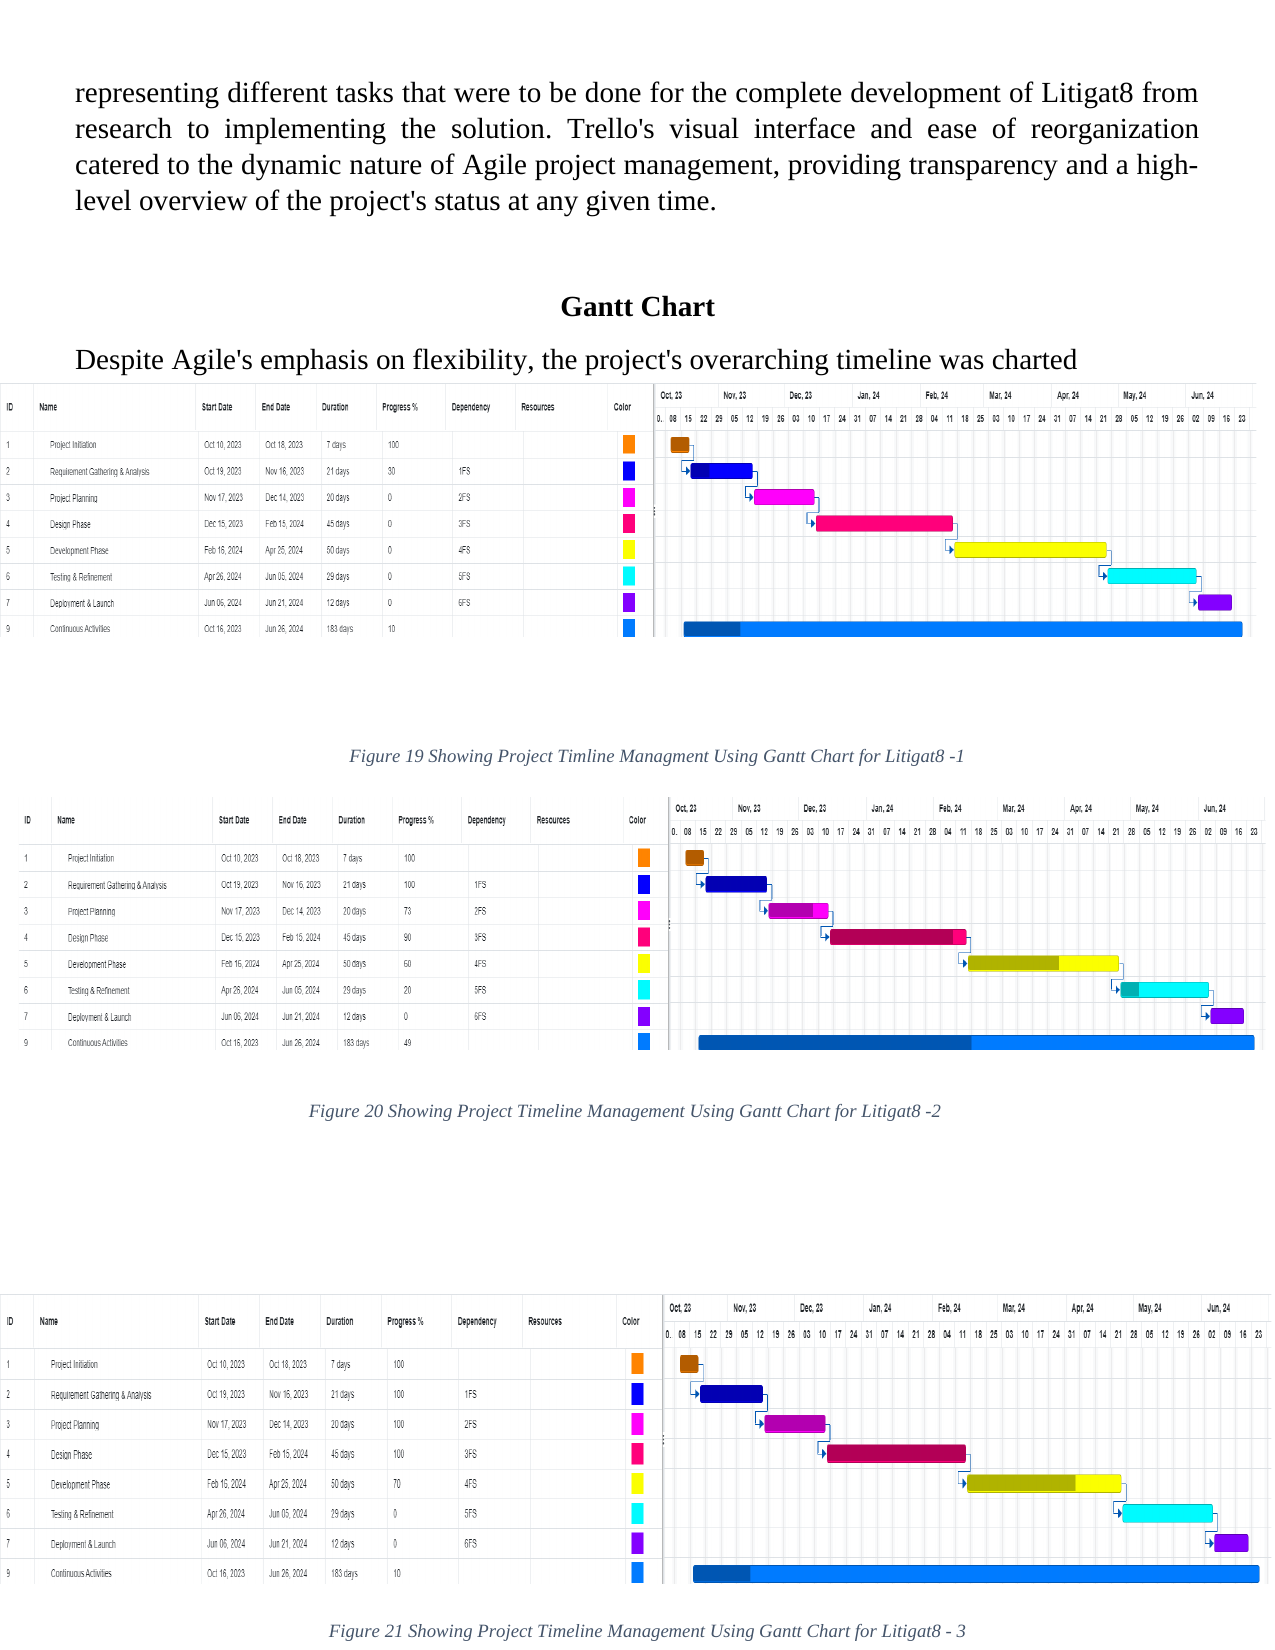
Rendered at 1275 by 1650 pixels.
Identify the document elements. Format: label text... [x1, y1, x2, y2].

text representing different tasks that were to be done for the complete development of Litigat8 from research to implementing the solution. Trello's visual interface and ease of reorganization catered to the dynamic nature of Agile project management, providing transparency and a high-level overview of the project's status at any given time. [75, 75, 1200, 217]
picture [0, 1294, 1271, 1584]
text Despite Agile's emphasis on flexibility, the project's overarching timeline was charted [75, 342, 1200, 375]
picture [0, 383, 1255, 637]
picture [18, 797, 1266, 1050]
text Gantt Chart [75, 289, 1200, 323]
